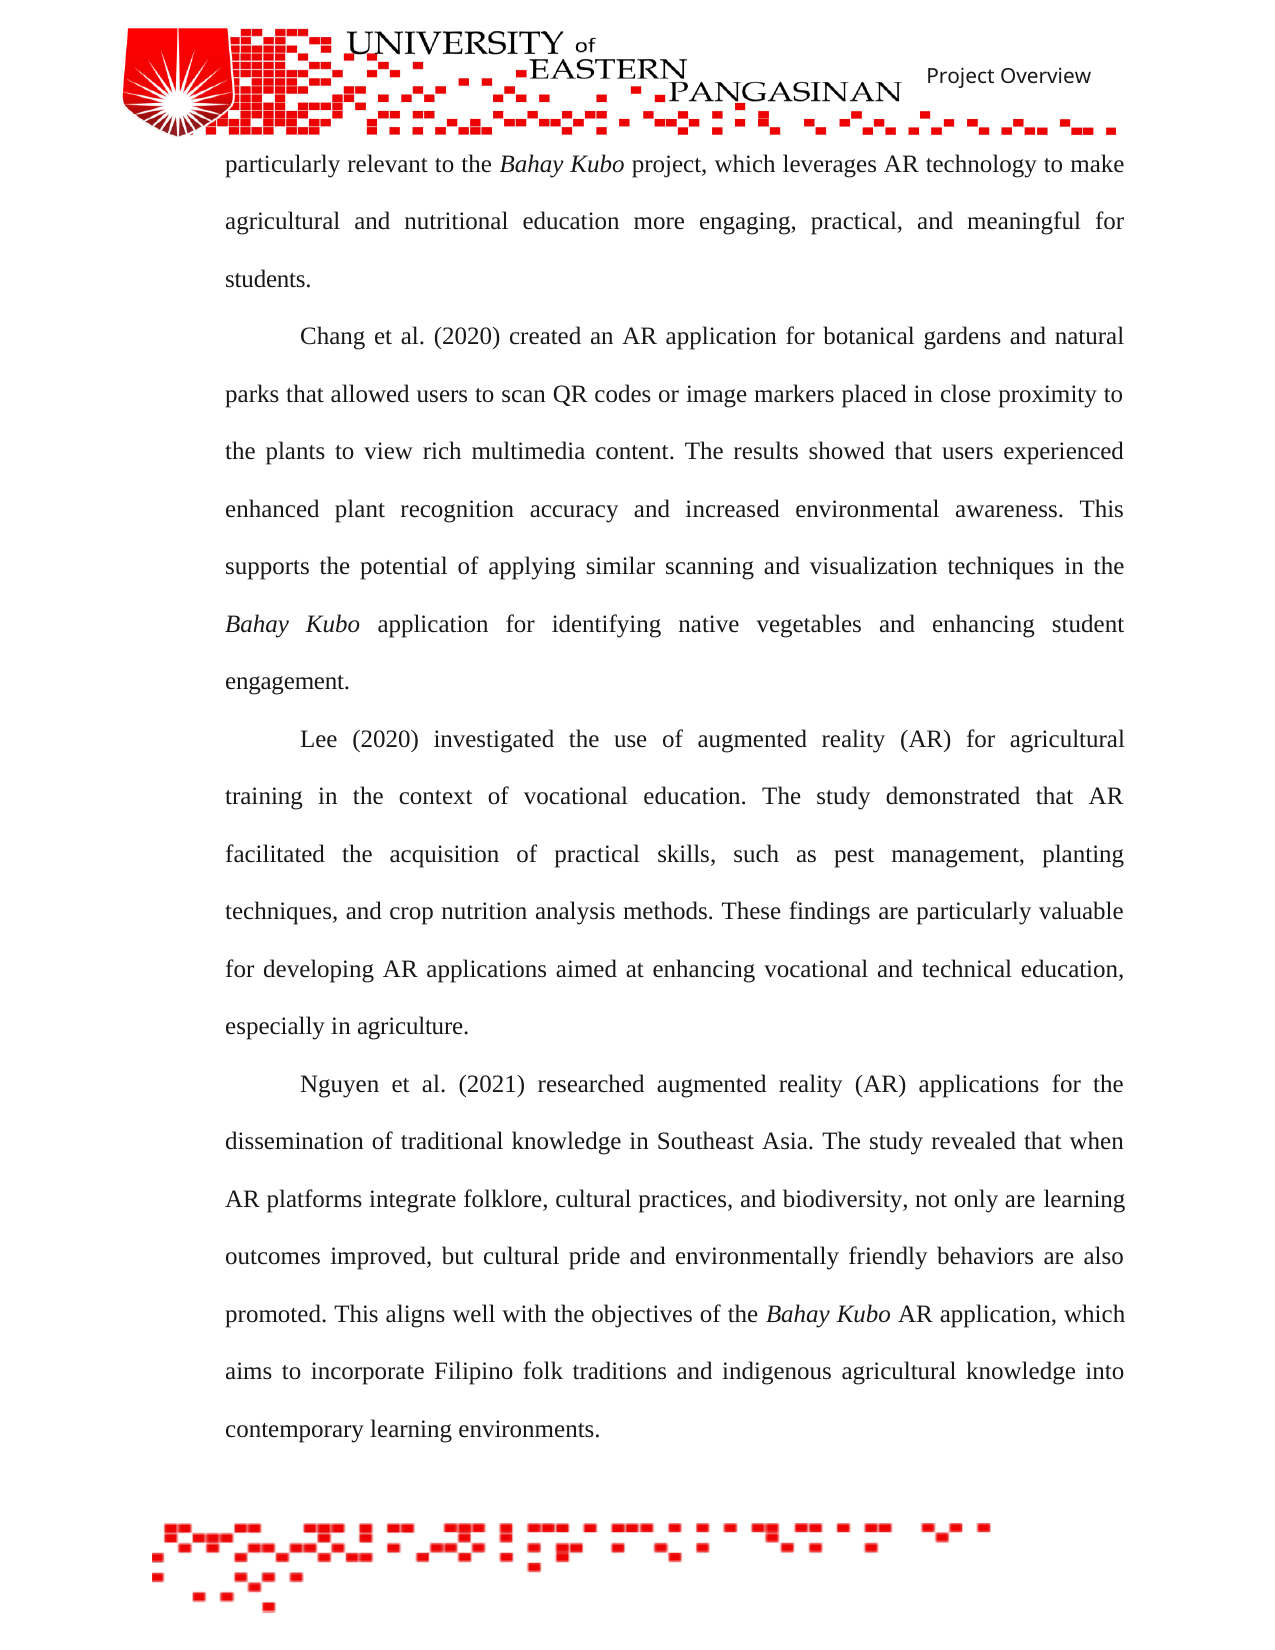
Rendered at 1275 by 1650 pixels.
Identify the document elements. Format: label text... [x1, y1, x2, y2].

picture [152, 1523, 991, 1613]
text Nguyen et al. (2021) researched augmented reality (AR) applications for the dissemination of traditional knowledge in Southeast Asia. The study revealed that when AR platforms integrate folklore, cultural practices, and biodiversity, not only are learning outcomes improved, but cultural pride and environmentally friendly behaviors are also promoted. This aligns well with the objectives of the Bahay Kubo AR application, which aims to incorporate Filipino folk traditions and indigenous agricultural knowledge into contemporary learning environments. [225, 1069, 1125, 1443]
picture [120, 26, 1116, 139]
text Lee (2020) investigated the use of augmented reality (AR) for agricultural training in the context of vocational education. The study demonstrated that AR facilitated the acquisition of practical skills, such as pest management, planting techniques, and crop nutrition analysis methods. These findings are particularly valuable for developing AR applications aimed at enhancing vocational and technical education, especially in agriculture. [225, 724, 1125, 1040]
text particularly relevant to the Bahay Kubo project, which leverages AR technology to make agricultural and nutritional education more engaging, practical, and meaningful for students. [225, 149, 1125, 292]
text Chang et al. (2020) created an AR application for botanical gardens and natural parks that allowed users to scan QR codes or image markers placed in close proximity to the plants to view rich multimedia content. The results showed that users experienced enhanced plant recognition accuracy and increased environmental awareness. This supports the potential of applying similar scanning and visualization techniques in the Bahay Kubo application for identifying native vegetables and enhancing student engagement. [225, 321, 1125, 695]
